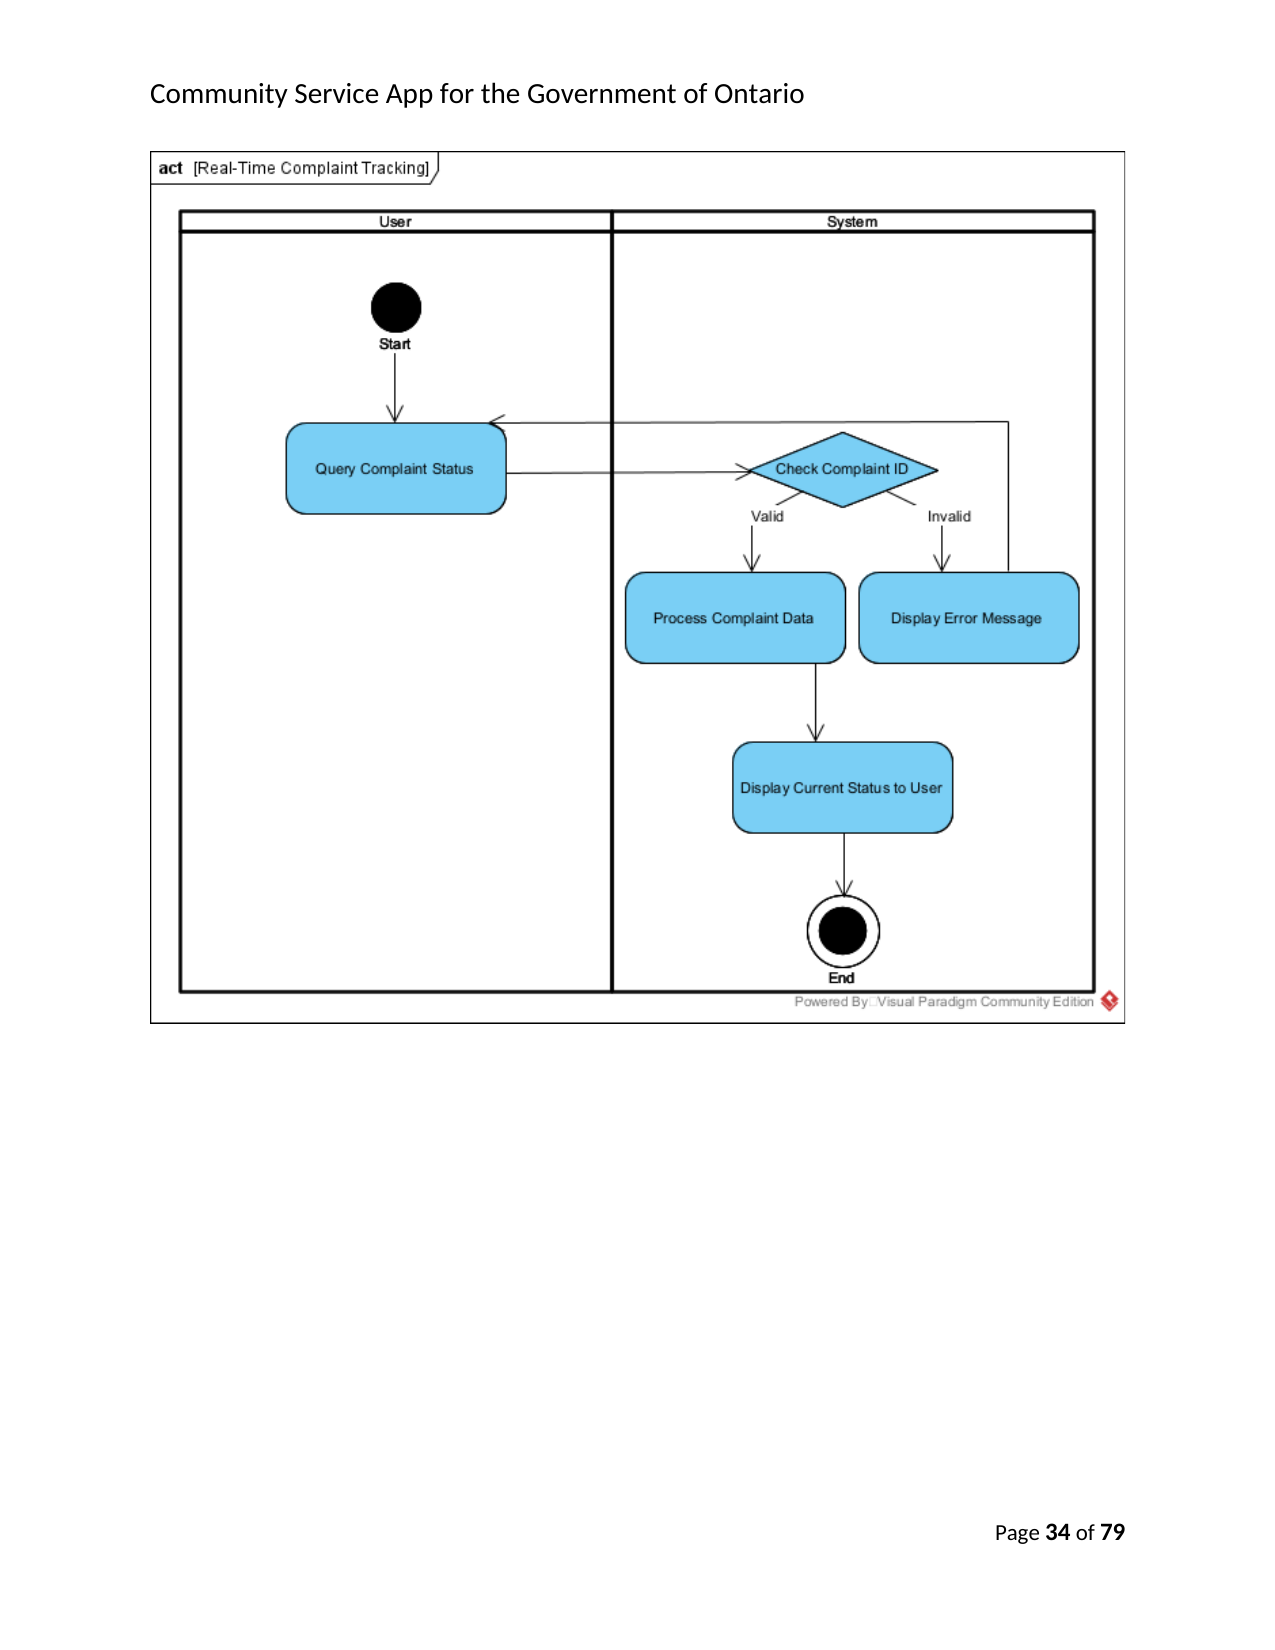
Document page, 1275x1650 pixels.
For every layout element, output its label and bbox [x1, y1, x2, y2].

picture [150, 151, 1125, 1024]
